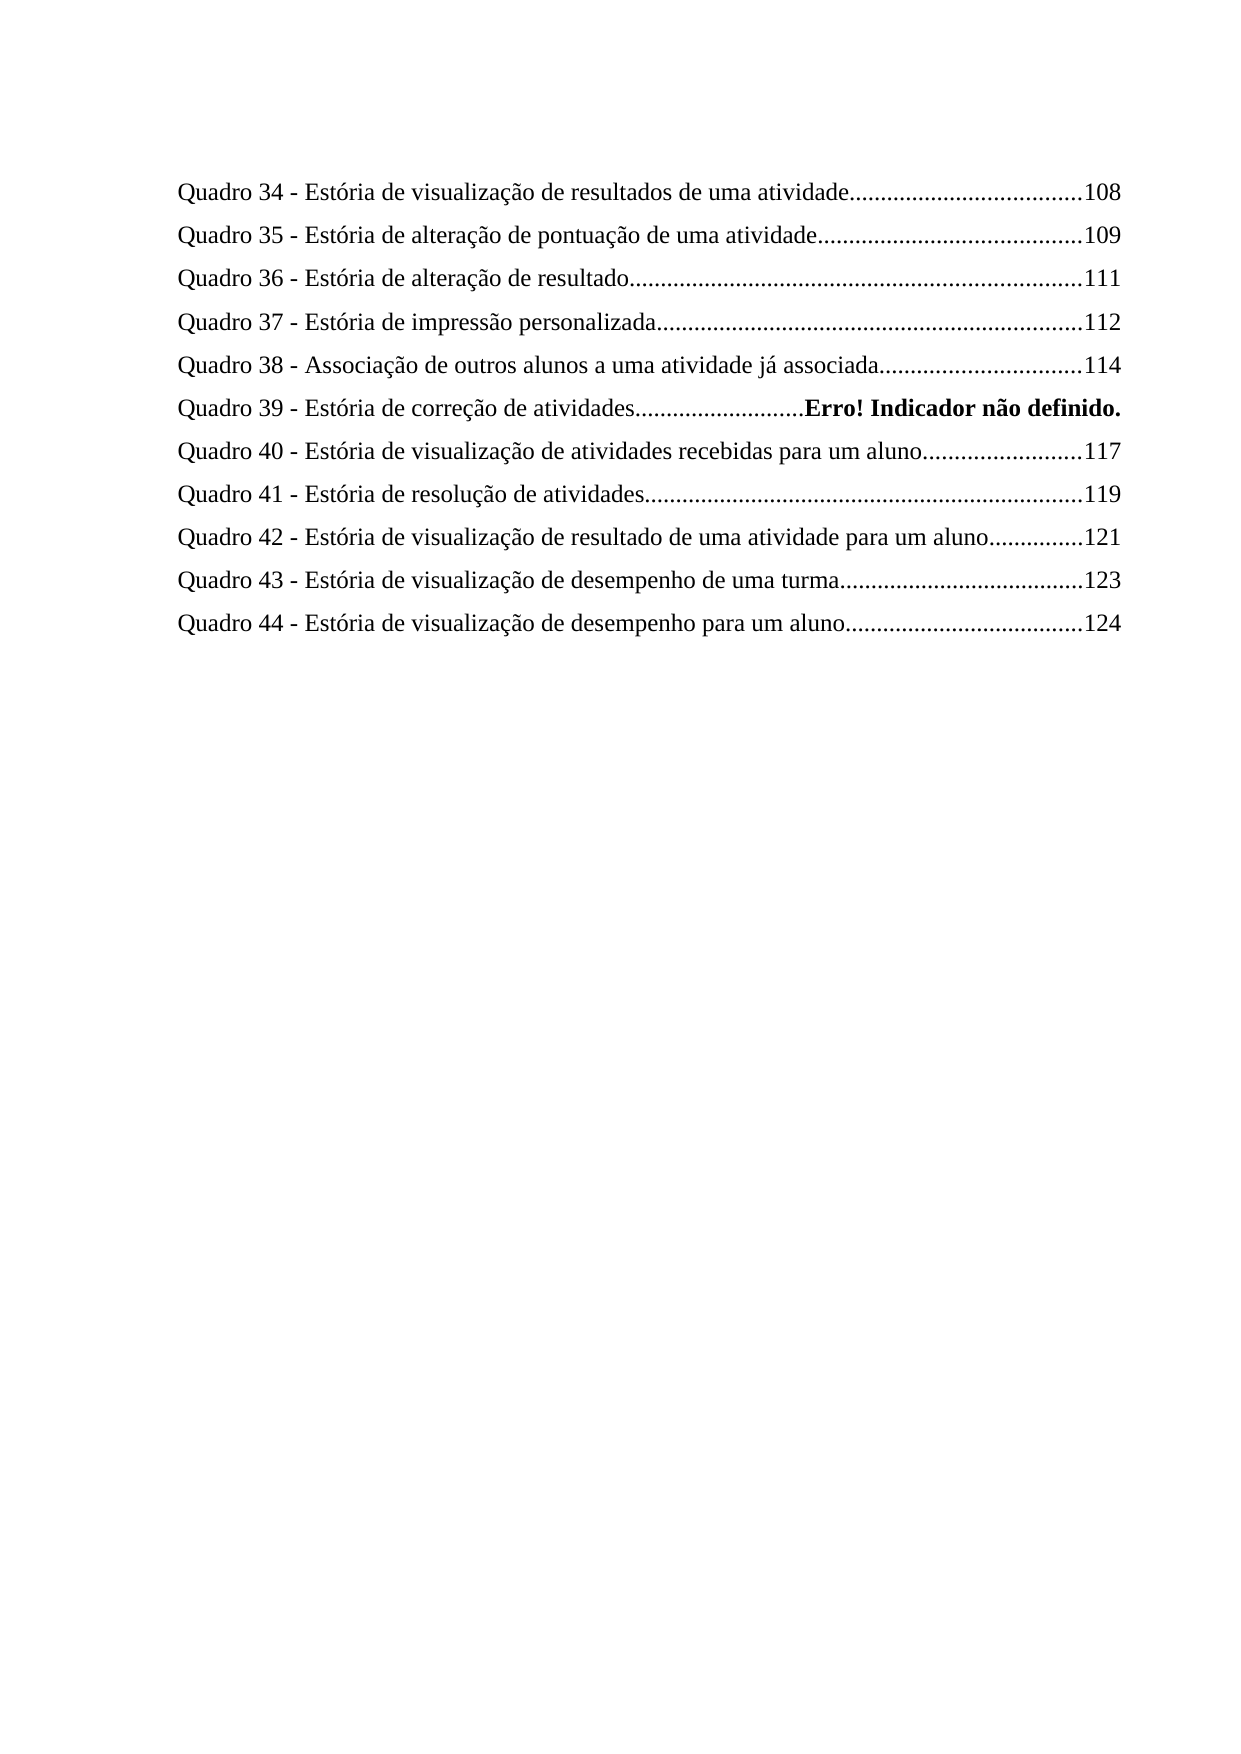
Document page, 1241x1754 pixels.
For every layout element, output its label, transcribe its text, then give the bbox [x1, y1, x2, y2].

text Quadro 36 - Estória de alteração de resultado 111 [177, 263, 1122, 292]
text Quadro 34 - Estória de visualização de resultados de uma atividade 108 [177, 177, 1122, 206]
text Quadro 43 - Estória de visualização de desempenho de uma turma 123 [177, 565, 1122, 594]
text Quadro 39 - Estória de correção de atividades Erro! Indicador não definido. [177, 393, 1122, 422]
text Quadro 44 - Estória de visualização de desempenho para um aluno 124 [177, 608, 1122, 637]
text Quadro 40 - Estória de visualização de atividades recebidas para um aluno 117 [177, 436, 1122, 465]
text Quadro 35 - Estória de alteração de pontuação de uma atividade 109 [177, 220, 1122, 249]
text Quadro 37 - Estória de impressão personalizada 112 [177, 307, 1122, 335]
text Quadro 42 - Estória de visualização de resultado de uma atividade para um aluno 121 [177, 522, 1122, 551]
text Quadro 41 - Estória de resolução de atividades 119 [177, 479, 1122, 508]
text Quadro 38 - Associação de outros alunos a uma atividade já associada 114 [177, 350, 1122, 378]
